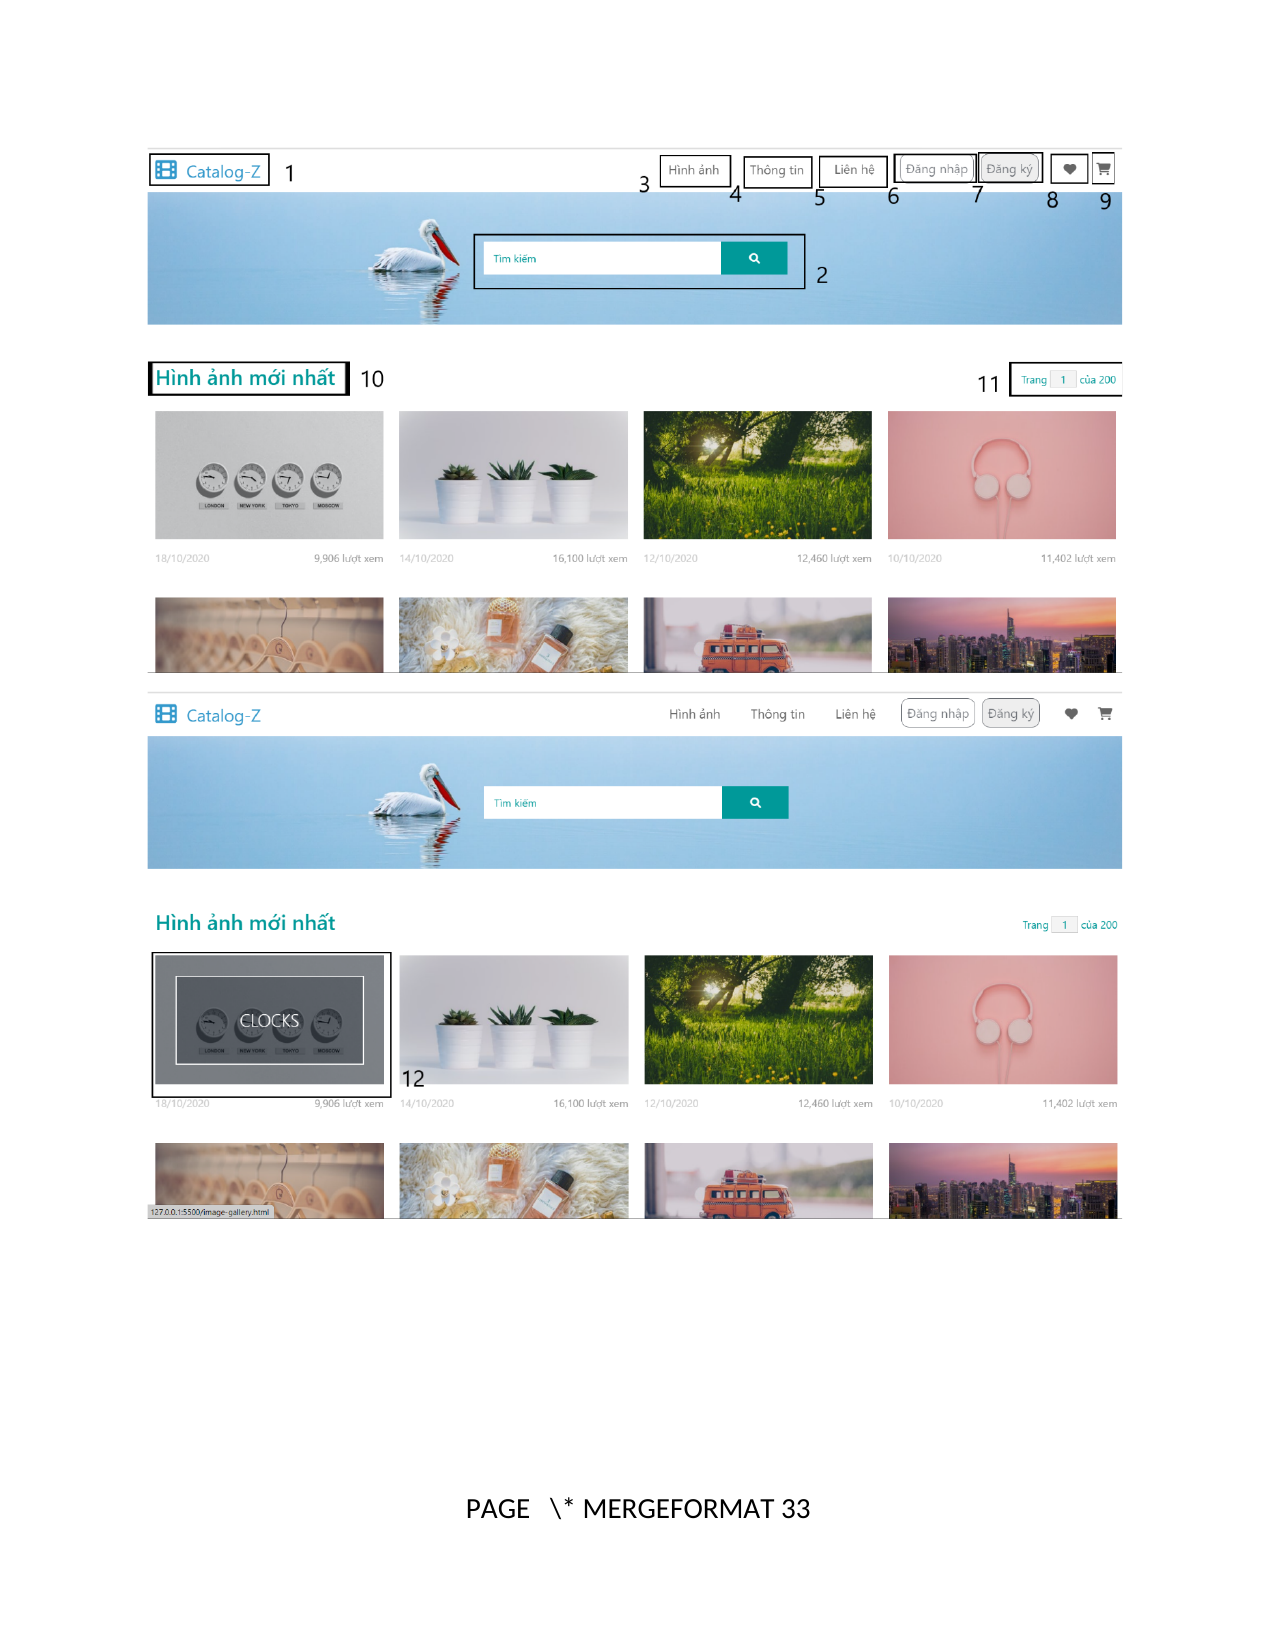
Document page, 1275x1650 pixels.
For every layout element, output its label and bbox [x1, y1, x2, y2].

picture [147, 691, 1123, 1219]
picture [147, 147, 1123, 673]
